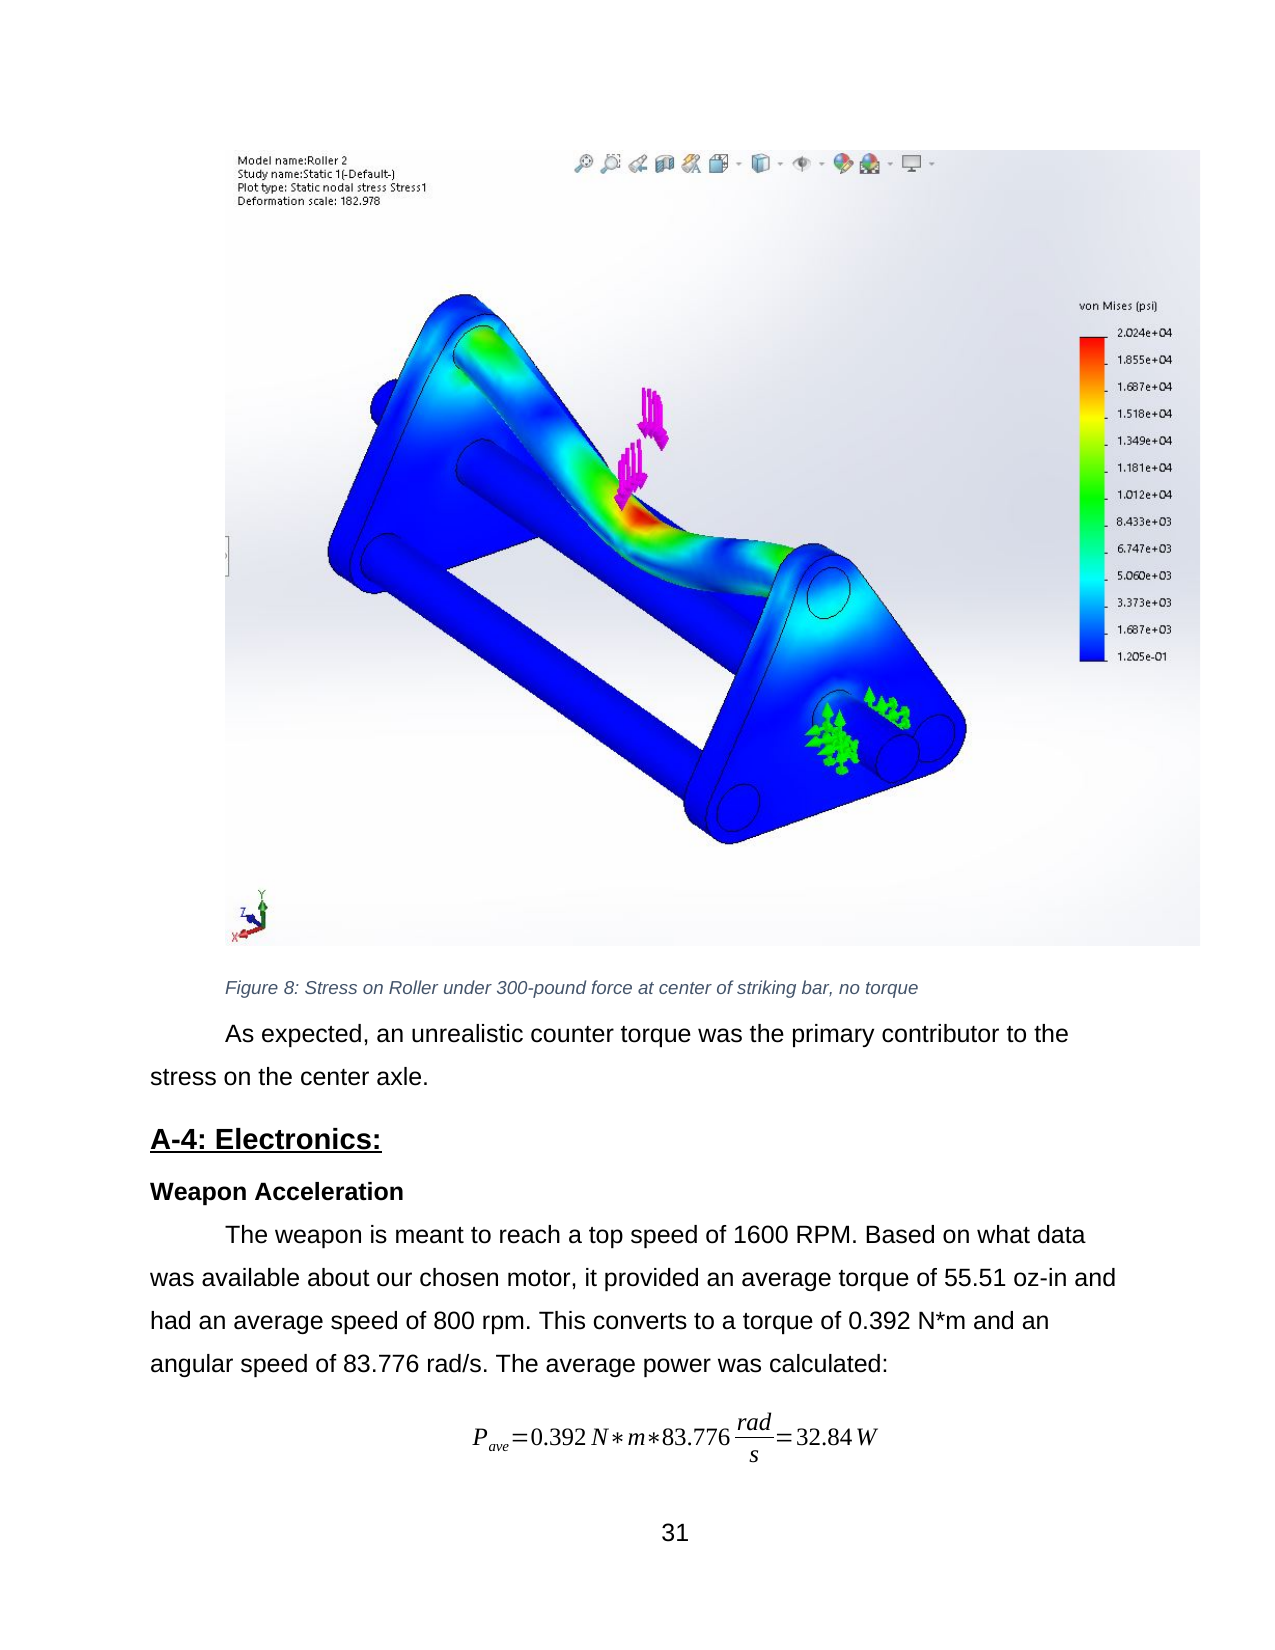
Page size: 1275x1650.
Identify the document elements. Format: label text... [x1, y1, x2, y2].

text The weapon is meant to reach a top speed of 1600 RPM. Based on what data was available about our chosen motor, it provided an average torque of 55.51 oz-in and had an average speed of 800 rpm. This converts to a torque of 0.392 N*m and an angular speed of 83.776 rad/s. The average power was calculated: [150, 1220, 1125, 1378]
subtitle A-4: Electronics: [150, 1122, 1125, 1156]
picture [225, 150, 1200, 946]
subtitle Weapon Acceleration [150, 1177, 1125, 1205]
text Figure 8: Stress on Roller under 300-pound force at center of striking bar, no torque [150, 977, 1125, 998]
text As expected, an unrealistic counter torque was the primary contributor to the stress on the center axle. [150, 1019, 1125, 1091]
